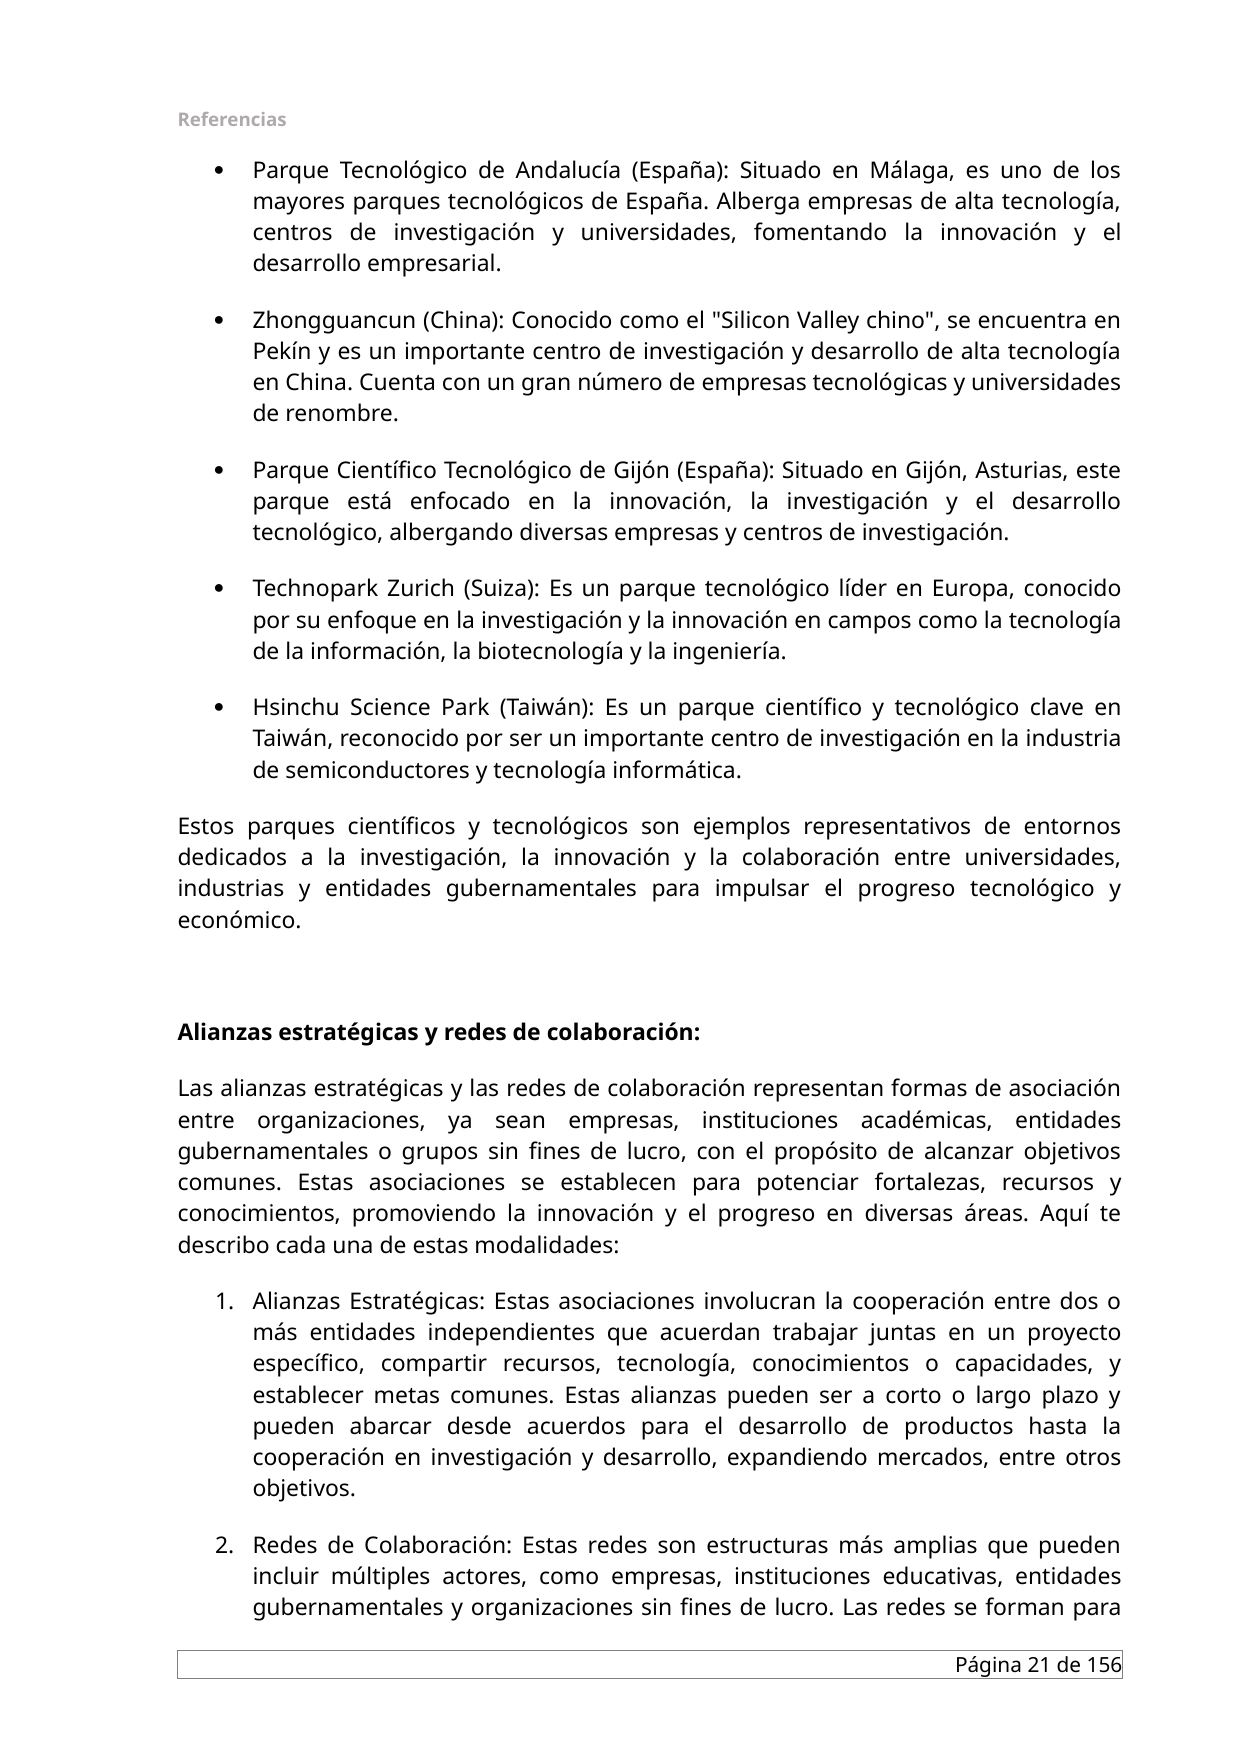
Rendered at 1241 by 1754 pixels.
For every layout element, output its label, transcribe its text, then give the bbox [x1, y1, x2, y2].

list Parque Científico Tecnológico de Gijón (España): Situado en Gijón, Asturias, este parque está enfocado en la innovación, la investigación y el desarrollo tecnológico, albergando diversas empresas y centros de investigación. [215, 453, 1122, 547]
text Las alianzas estratégicas y las redes de colaboración representan formas de asociación entre organizaciones, ya sean empresas, instituciones académicas, entidades gubernamentales o grupos sin fines de lucro, con el propósito de alcanzar objetivos comunes. Estas asociaciones se establecen para potenciar fortalezas, recursos y conocimientos, promoviendo la innovación y el progreso en diversas áreas. Aquí te describo cada una de estas modalidades: [177, 1072, 1122, 1260]
list Hsinchu Science Park (Taiwán): Es un parque científico y tecnológico clave en Taiwán, reconocido por ser un importante centro de investigación en la industria de semiconductores y tecnología informática. [215, 691, 1122, 785]
list Alianzas Estratégicas: Estas asociaciones involucran la cooperación entre dos o más entidades independientes que acuerdan trabajar juntas en un proyecto específico, compartir recursos, tecnología, conocimientos o capacidades, y establecer metas comunes. Estas alianzas pueden ser a corto o largo plazo y pueden abarcar desde acuerdos para el desarrollo de productos hasta la cooperación en investigación y desarrollo, expandiendo mercados, entre otros objetivos. [215, 1285, 1122, 1503]
list Parque Tecnológico de Andalucía (España): Situado en Málaga, es uno de los mayores parques tecnológicos de España. Alberga empresas de alta tecnología, centros de investigación y universidades, fomentando la innovación y el desarrollo empresarial. [215, 153, 1122, 278]
text Estos parques científicos y tecnológicos son ejemplos representativos de entornos dedicados a la investigación, la innovación y la colaboración entre universidades, industrias y entidades gubernamentales para impulsar el progreso tecnológico y económico. [177, 810, 1122, 935]
list Technopark Zurich (Suiza): Es un parque tecnológico líder en Europa, conocido por su enfoque en la investigación y la innovación en campos como la tecnología de la información, la biotecnología y la ingeniería. [215, 572, 1122, 666]
text Alianzas estratégicas y redes de colaboración: [177, 1016, 1122, 1047]
list Zhongguancun (China): Conocido como el "Silicon Valley chino", se encuentra en Pekín y es un importante centro de investigación y desarrollo de alta tecnología en China. Cuenta con un gran número de empresas tecnológicas y universidades de renombre. [215, 303, 1122, 428]
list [215, 1528, 1122, 1622]
